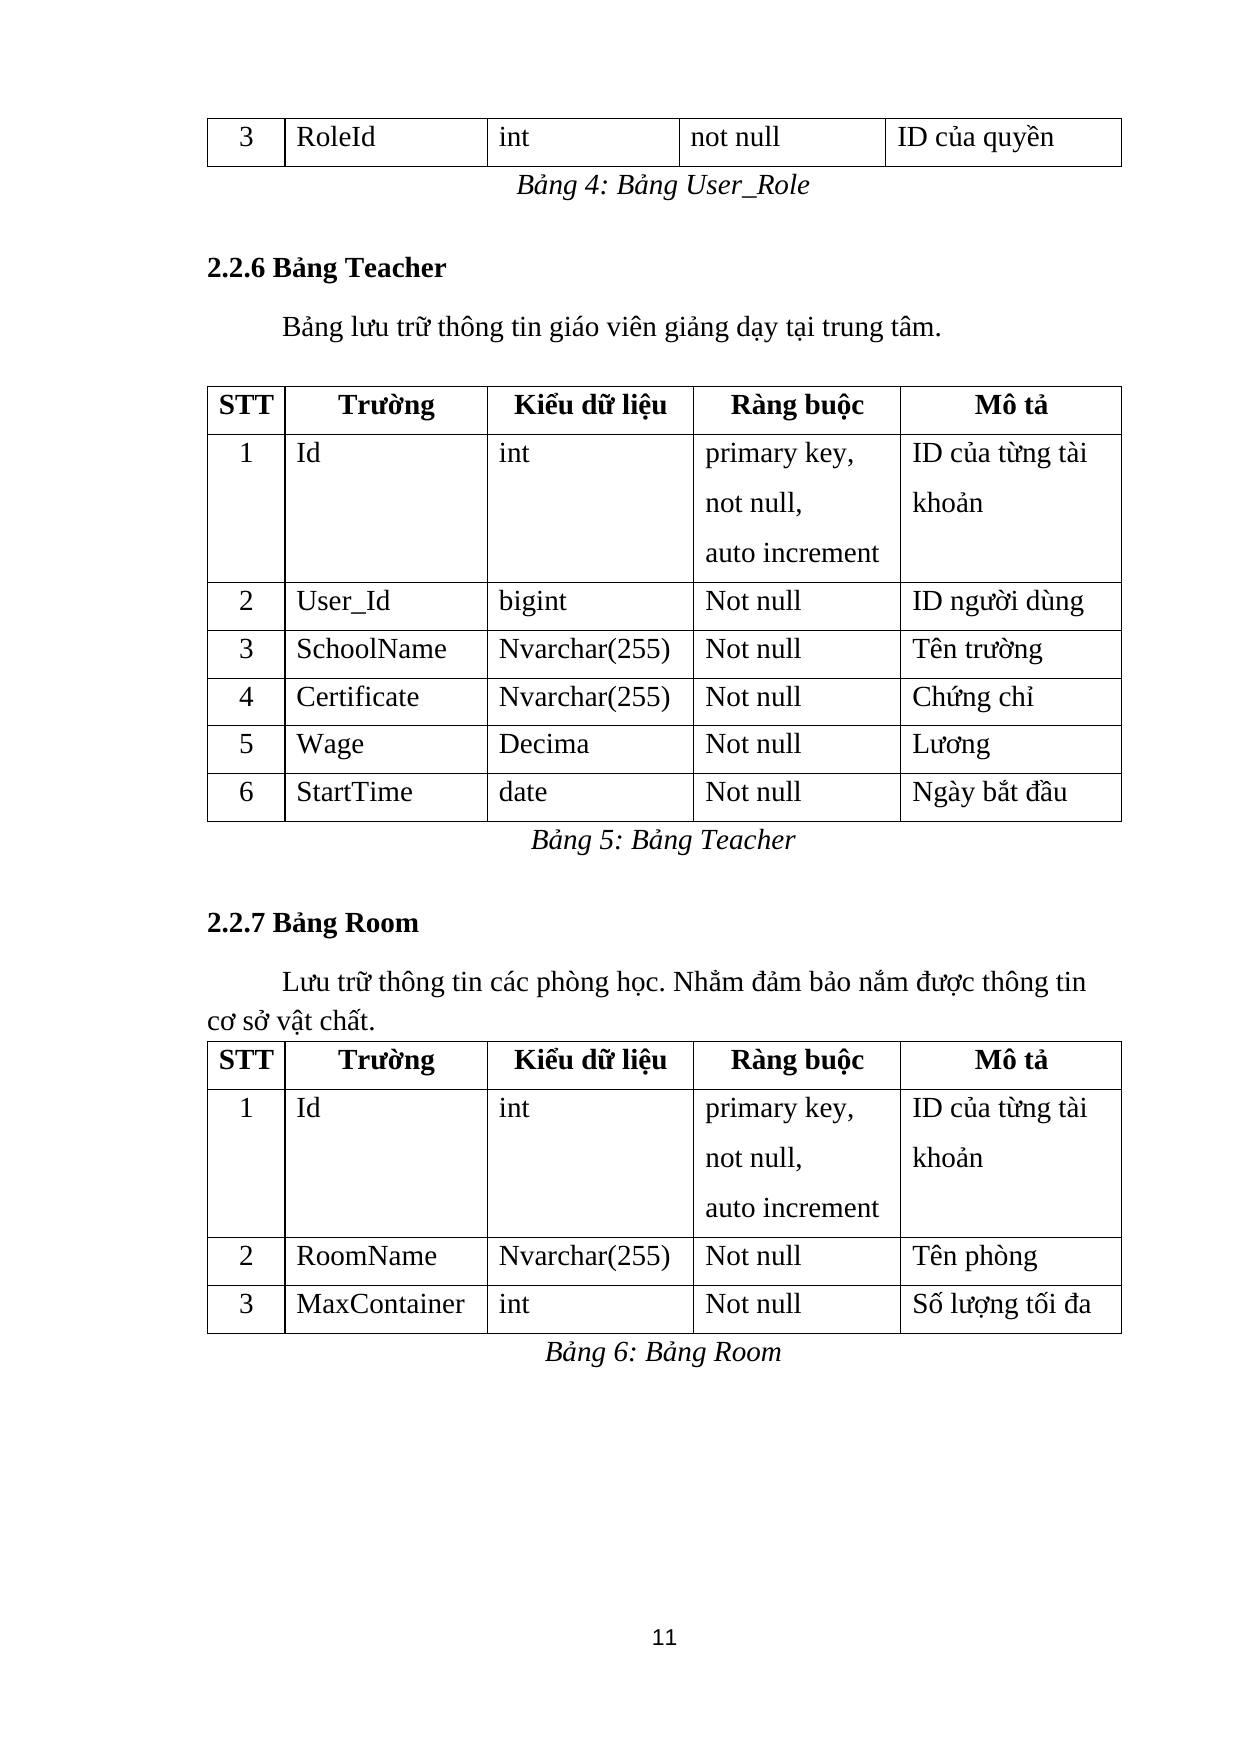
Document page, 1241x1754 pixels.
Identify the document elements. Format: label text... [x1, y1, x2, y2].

table_cell 2 [208, 583, 284, 630]
table_header Mô tả [901, 387, 1121, 434]
table_header Ràng buộc [694, 387, 900, 434]
table_cell ID của từng tài khoản [901, 1090, 1121, 1237]
table_cell Id [286, 1090, 487, 1237]
table_header Trường [286, 387, 487, 434]
table_cell Not null [694, 631, 900, 678]
table_cell Số lượng tối đa [901, 1286, 1121, 1333]
table_cell primary key, not null, auto increment [694, 1090, 900, 1237]
table_cell date [488, 774, 693, 821]
table_cell Not null [694, 679, 900, 725]
table_cell Not null [694, 1238, 900, 1285]
table_cell Id [286, 435, 487, 582]
table_cell Not null [694, 774, 900, 821]
text Bảng 6: Bảng Room [207, 1334, 1122, 1367]
table_cell RoleId [286, 119, 487, 166]
table_cell int [488, 435, 693, 582]
table_cell 3 [208, 631, 284, 678]
table_cell Certificate [286, 679, 487, 725]
text Lưu trữ thông tin các phòng học. Nhẳm đảm bảo nắm được thông tin cơ sở vật chất. [207, 964, 1122, 1036]
table_cell Nvarchar(255) [488, 631, 693, 678]
table_cell User_Id [286, 583, 487, 630]
table_cell primary key, not null, auto increment [694, 435, 900, 582]
table_cell Not null [694, 726, 900, 773]
table_cell Tên trường [901, 631, 1121, 678]
table_header Mô tả [901, 1042, 1121, 1089]
table_header Trường [286, 1042, 487, 1089]
table_cell 2 [208, 1238, 284, 1285]
text Bảng 4: Bảng User_Role [207, 167, 1122, 200]
table_cell 5 [208, 726, 284, 773]
table_cell Wage [286, 726, 487, 773]
table_cell Chứng chỉ [901, 679, 1121, 725]
table_cell bigint [488, 583, 693, 630]
table_cell not null [680, 119, 885, 166]
table_cell StartTime [286, 774, 487, 821]
table_cell 4 [208, 679, 284, 725]
table_header STT [208, 1042, 284, 1089]
table_cell ID người dùng [901, 583, 1121, 630]
subtitle 2.2.7 Bảng Room [207, 906, 1122, 939]
table_cell int [488, 1090, 693, 1237]
table_cell SchoolName [286, 631, 487, 678]
table_cell 3 [208, 119, 284, 166]
text Bảng 5: Bảng Teacher [207, 822, 1122, 855]
table_cell Tên phòng [901, 1238, 1121, 1285]
text Bảng lưu trữ thông tin giáo viên giảng dạy tại trung tâm. [207, 309, 1122, 343]
subtitle 2.2.6 Bảng Teacher [207, 251, 1122, 284]
table_cell int [488, 119, 679, 166]
table_cell Decima [488, 726, 693, 773]
table_cell RoomName [286, 1238, 487, 1285]
table_cell MaxContainer [286, 1286, 487, 1333]
table_cell ID của quyền [886, 119, 1121, 166]
table_header Ràng buộc [694, 1042, 900, 1089]
table_cell int [488, 1286, 693, 1333]
table_cell 3 [208, 1286, 284, 1333]
table_cell Ngày bắt đầu [901, 774, 1121, 821]
table_cell Not null [694, 583, 900, 630]
table_header Kiểu dữ liệu [488, 1042, 693, 1089]
table_cell 1 [208, 435, 284, 582]
table_header STT [208, 387, 284, 434]
table_cell Nvarchar(255) [488, 679, 693, 725]
table_cell ID của từng tài khoản [901, 435, 1121, 582]
table_cell 1 [208, 1090, 284, 1237]
table_cell Nvarchar(255) [488, 1238, 693, 1285]
table_cell Lương [901, 726, 1121, 773]
table_header Kiểu dữ liệu [488, 387, 693, 434]
table_cell Not null [694, 1286, 900, 1333]
table_cell 6 [208, 774, 284, 821]
